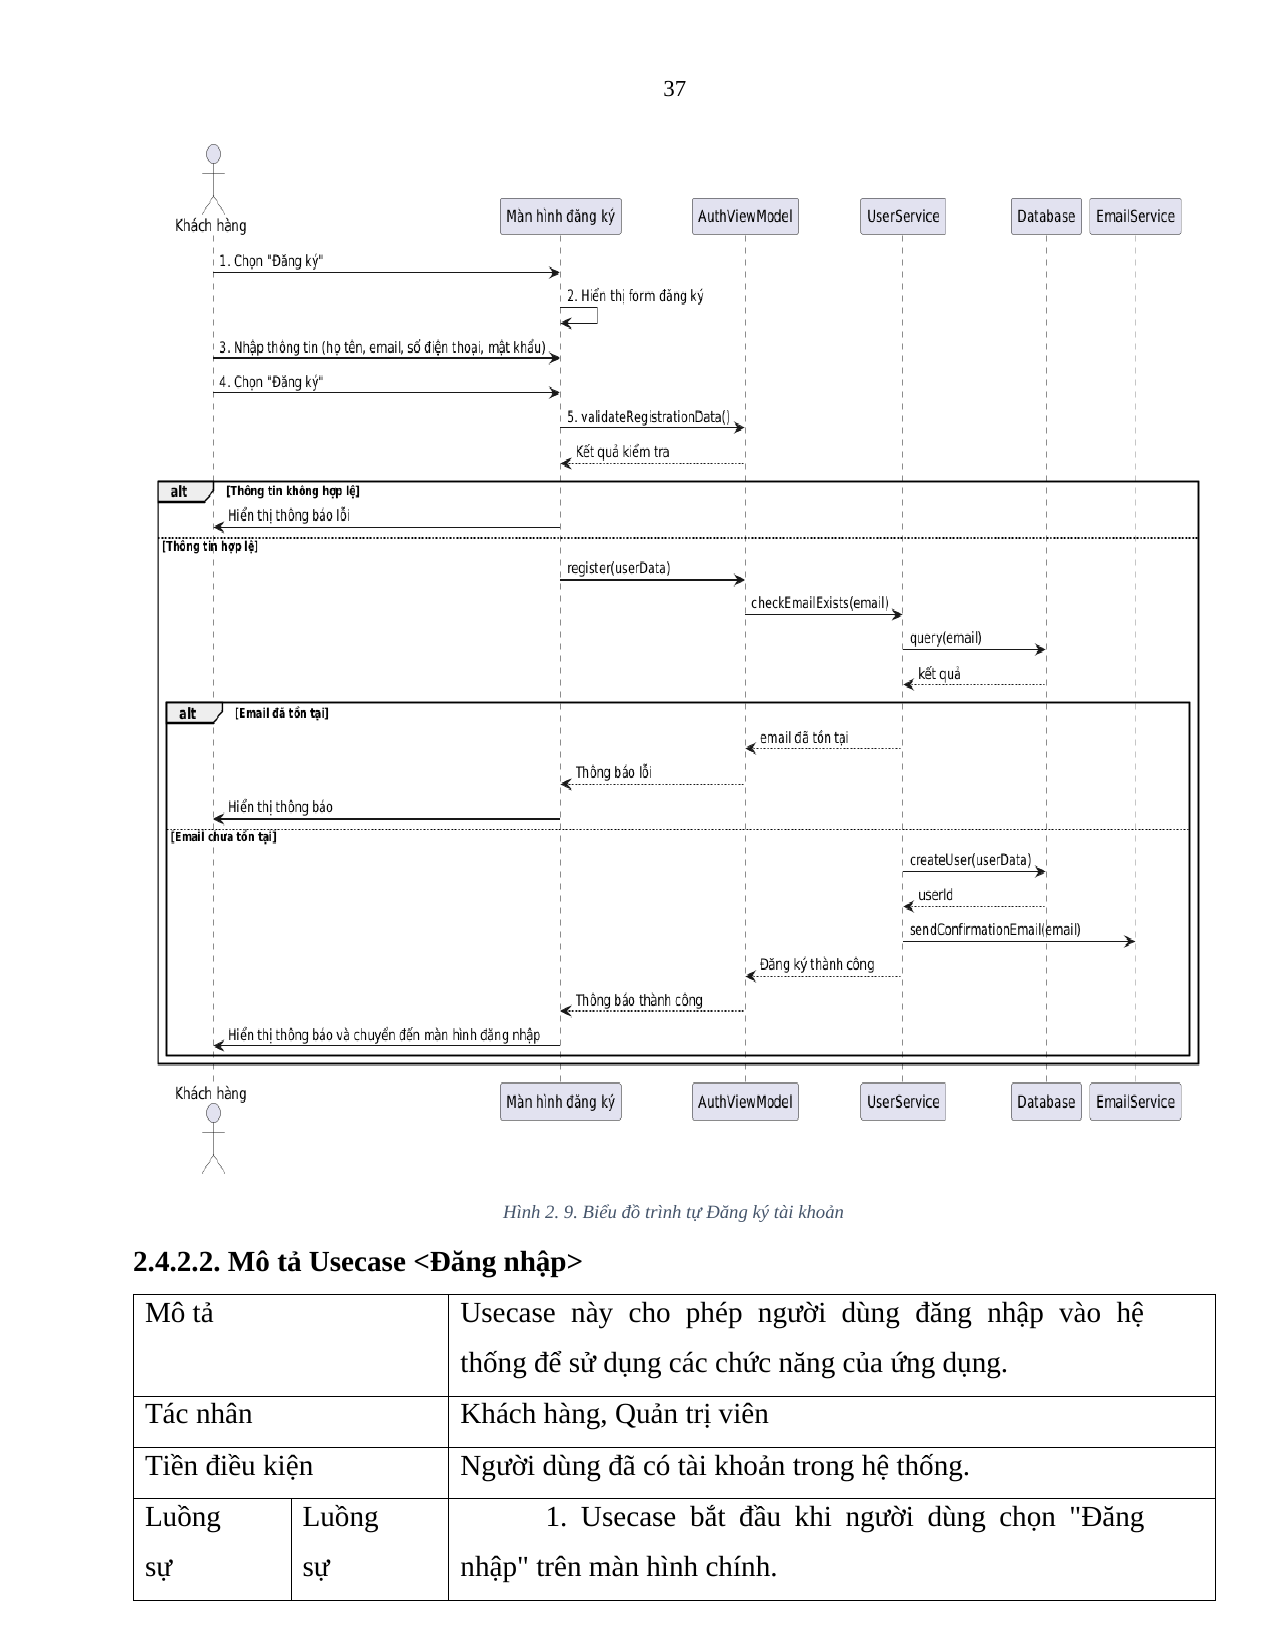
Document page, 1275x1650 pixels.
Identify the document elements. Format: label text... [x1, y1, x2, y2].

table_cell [449, 1499, 1215, 1599]
table_cell Khách hàng, Quản trị viên [449, 1397, 1215, 1447]
text 2.4.2.2. Mô tả Usecase <Đăng nhập> [133, 1244, 1216, 1277]
table_cell Luồng sự kiện [134, 1499, 291, 1599]
table_header Mô tả [134, 1295, 448, 1396]
table_cell Tiền điều kiện [134, 1448, 448, 1498]
text Hình 2. 9. Biểu đồ trình tự Đăng ký tài khoản [133, 1201, 1216, 1223]
table_cell Tác nhân [134, 1397, 448, 1447]
table_header Usecase này cho phép người dùng đăng nhập vào hệ thống để sử dụng các chức năng của ứng dụng. [449, 1295, 1215, 1396]
picture [132, 137, 1214, 1185]
table_cell Người dùng đã có tài khoản trong hệ thống. [449, 1448, 1215, 1498]
table_cell Luồng sự kiện chính [292, 1499, 448, 1599]
